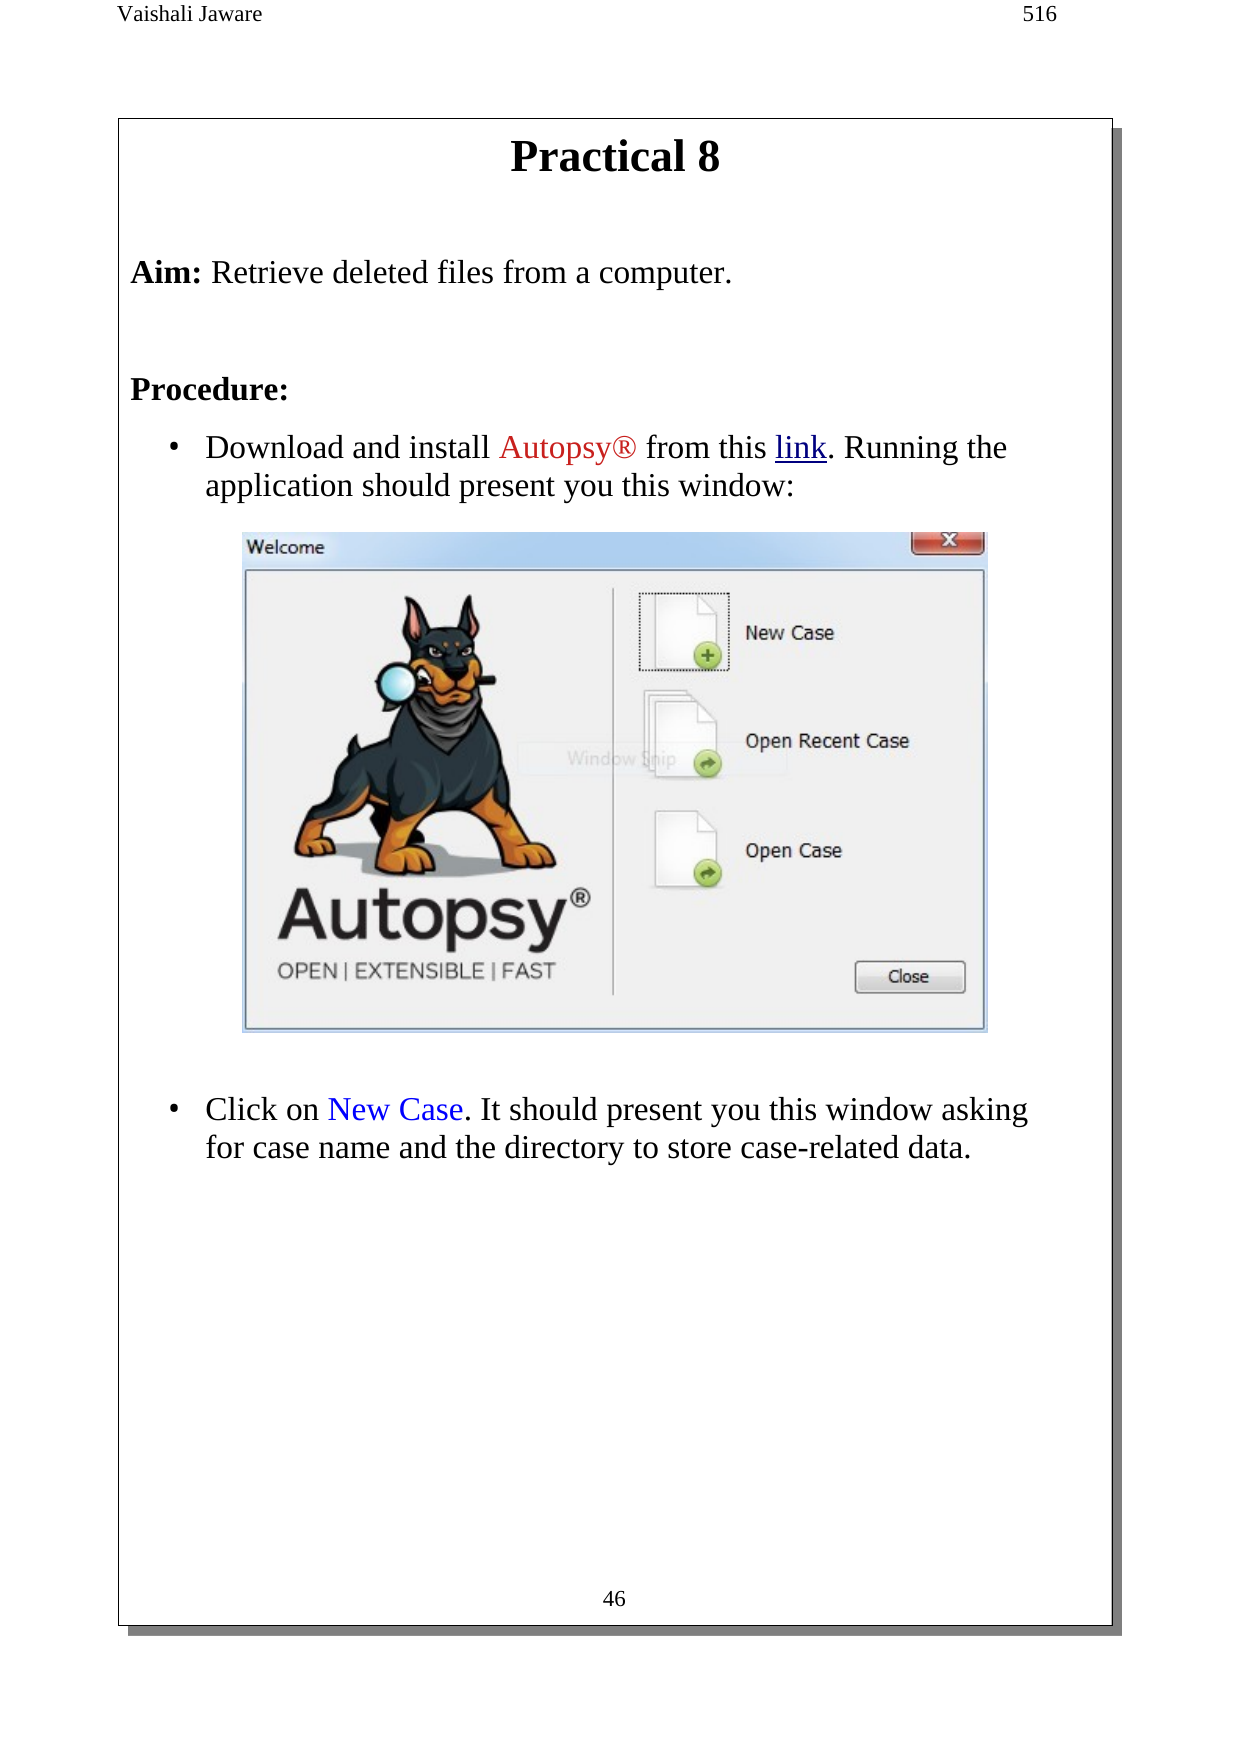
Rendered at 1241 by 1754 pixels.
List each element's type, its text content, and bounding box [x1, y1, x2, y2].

subtitle Practical 8 [508, 128, 722, 181]
picture [242, 532, 988, 1033]
list Download and install Autopsy® from this link. Running the application should present you this window: [168, 424, 1007, 504]
list Click on New Case. It should present you this window asking for case name and the directory to store case-related data. [168, 1086, 1075, 1166]
subtitle Procedure: [130, 369, 1111, 408]
text Aim: Retrieve deleted files from a computer. [130, 252, 1111, 290]
